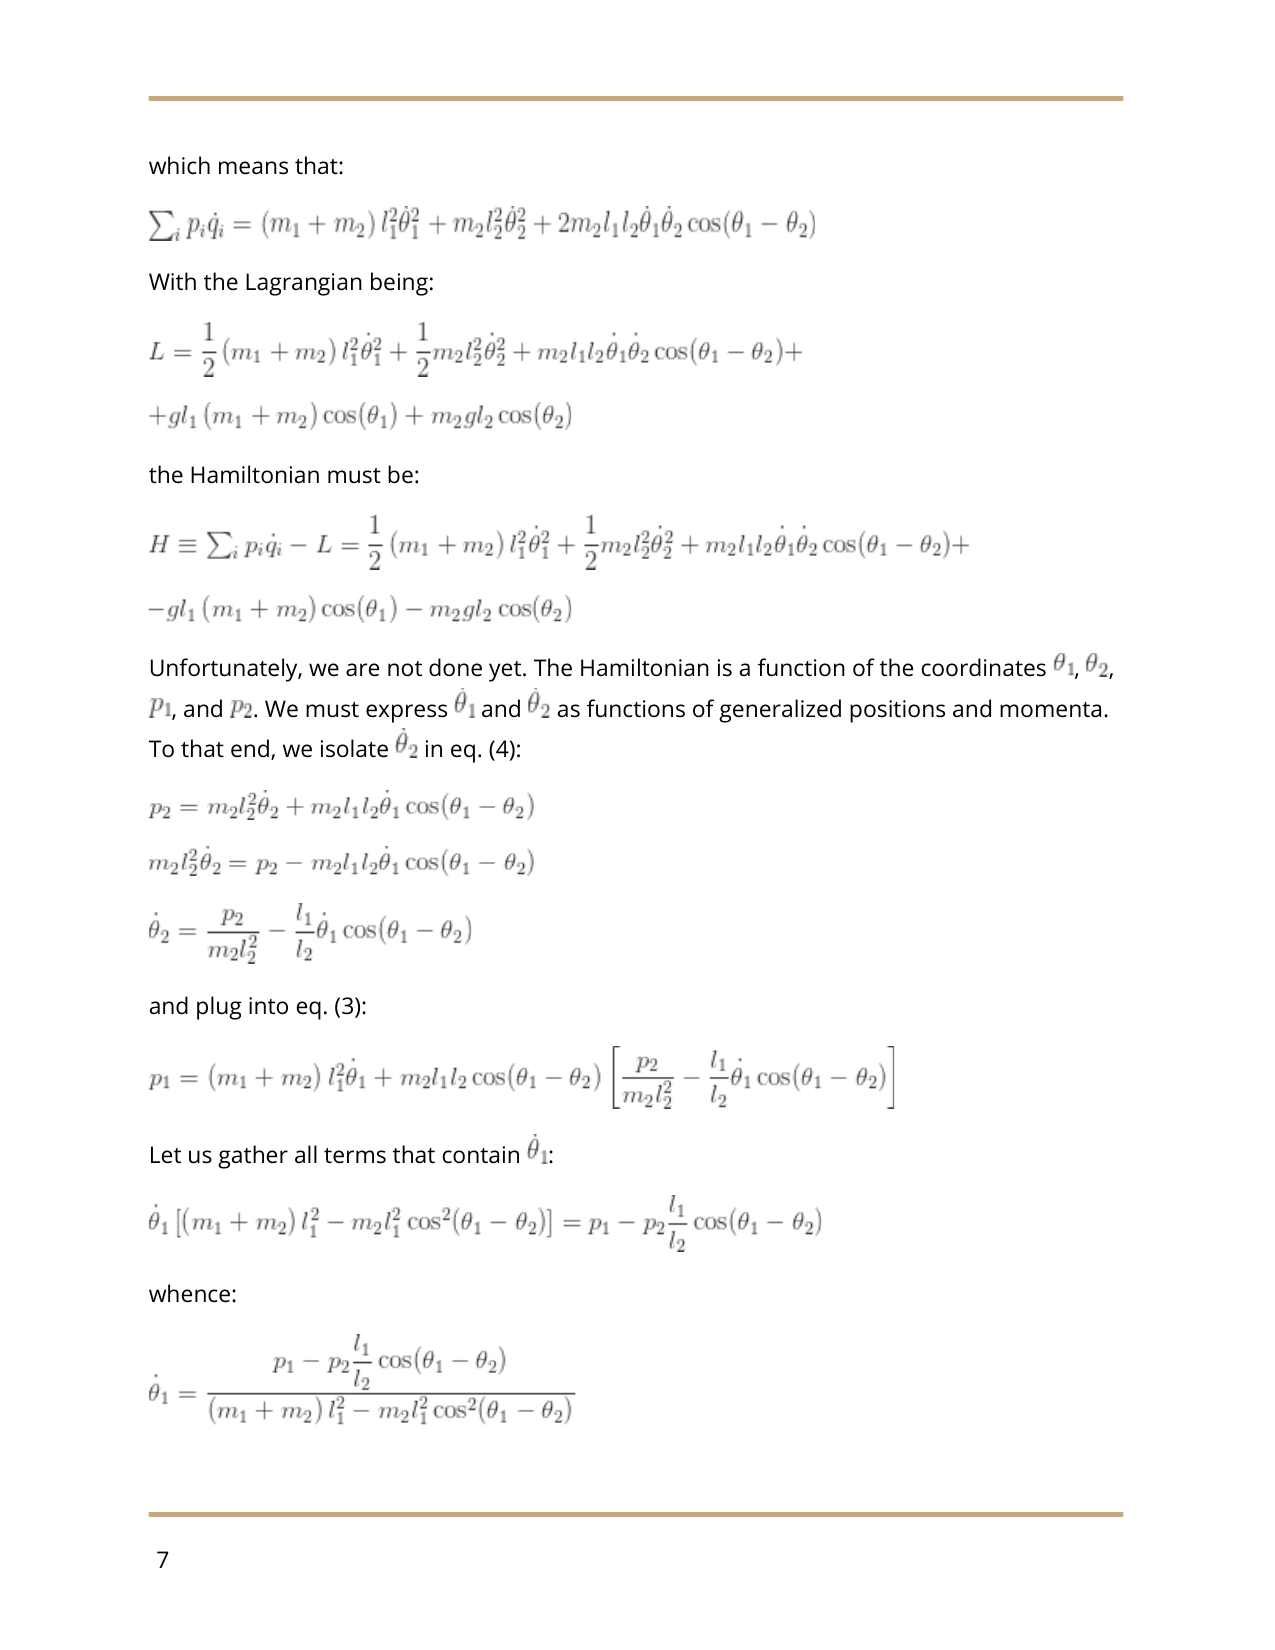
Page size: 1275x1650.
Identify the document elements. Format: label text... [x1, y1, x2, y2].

picture [148, 515, 970, 570]
picture [148, 322, 803, 377]
picture [527, 688, 551, 718]
picture [148, 402, 572, 430]
picture [454, 688, 476, 718]
picture [395, 728, 418, 758]
picture [148, 595, 572, 623]
text and plug into eq. (3): [148, 989, 1125, 1021]
picture [1053, 653, 1075, 677]
text With the Lagrangian being: [148, 266, 1125, 297]
picture [148, 698, 172, 718]
picture [148, 846, 534, 876]
text whence: [148, 1278, 1125, 1309]
picture [148, 1512, 1124, 1517]
picture [148, 790, 534, 820]
picture [229, 700, 253, 718]
picture [148, 903, 472, 964]
picture [527, 1134, 548, 1164]
picture [148, 1195, 822, 1252]
picture [1085, 653, 1109, 677]
picture [148, 1046, 895, 1109]
text Let us gather all terms that contain : [148, 1134, 1125, 1170]
text Unfortunately, we are not done yet. The Hamiltonian is a function of the coordinates , , , and . We must express and as functions of generalized positions and momenta. To that end, we isolate in eq. (4): [148, 652, 1125, 764]
picture [148, 206, 815, 241]
text which means that: [148, 150, 1125, 181]
picture [148, 96, 1124, 101]
text the Hamiltonian must be: [148, 459, 1125, 490]
picture [148, 1334, 576, 1426]
